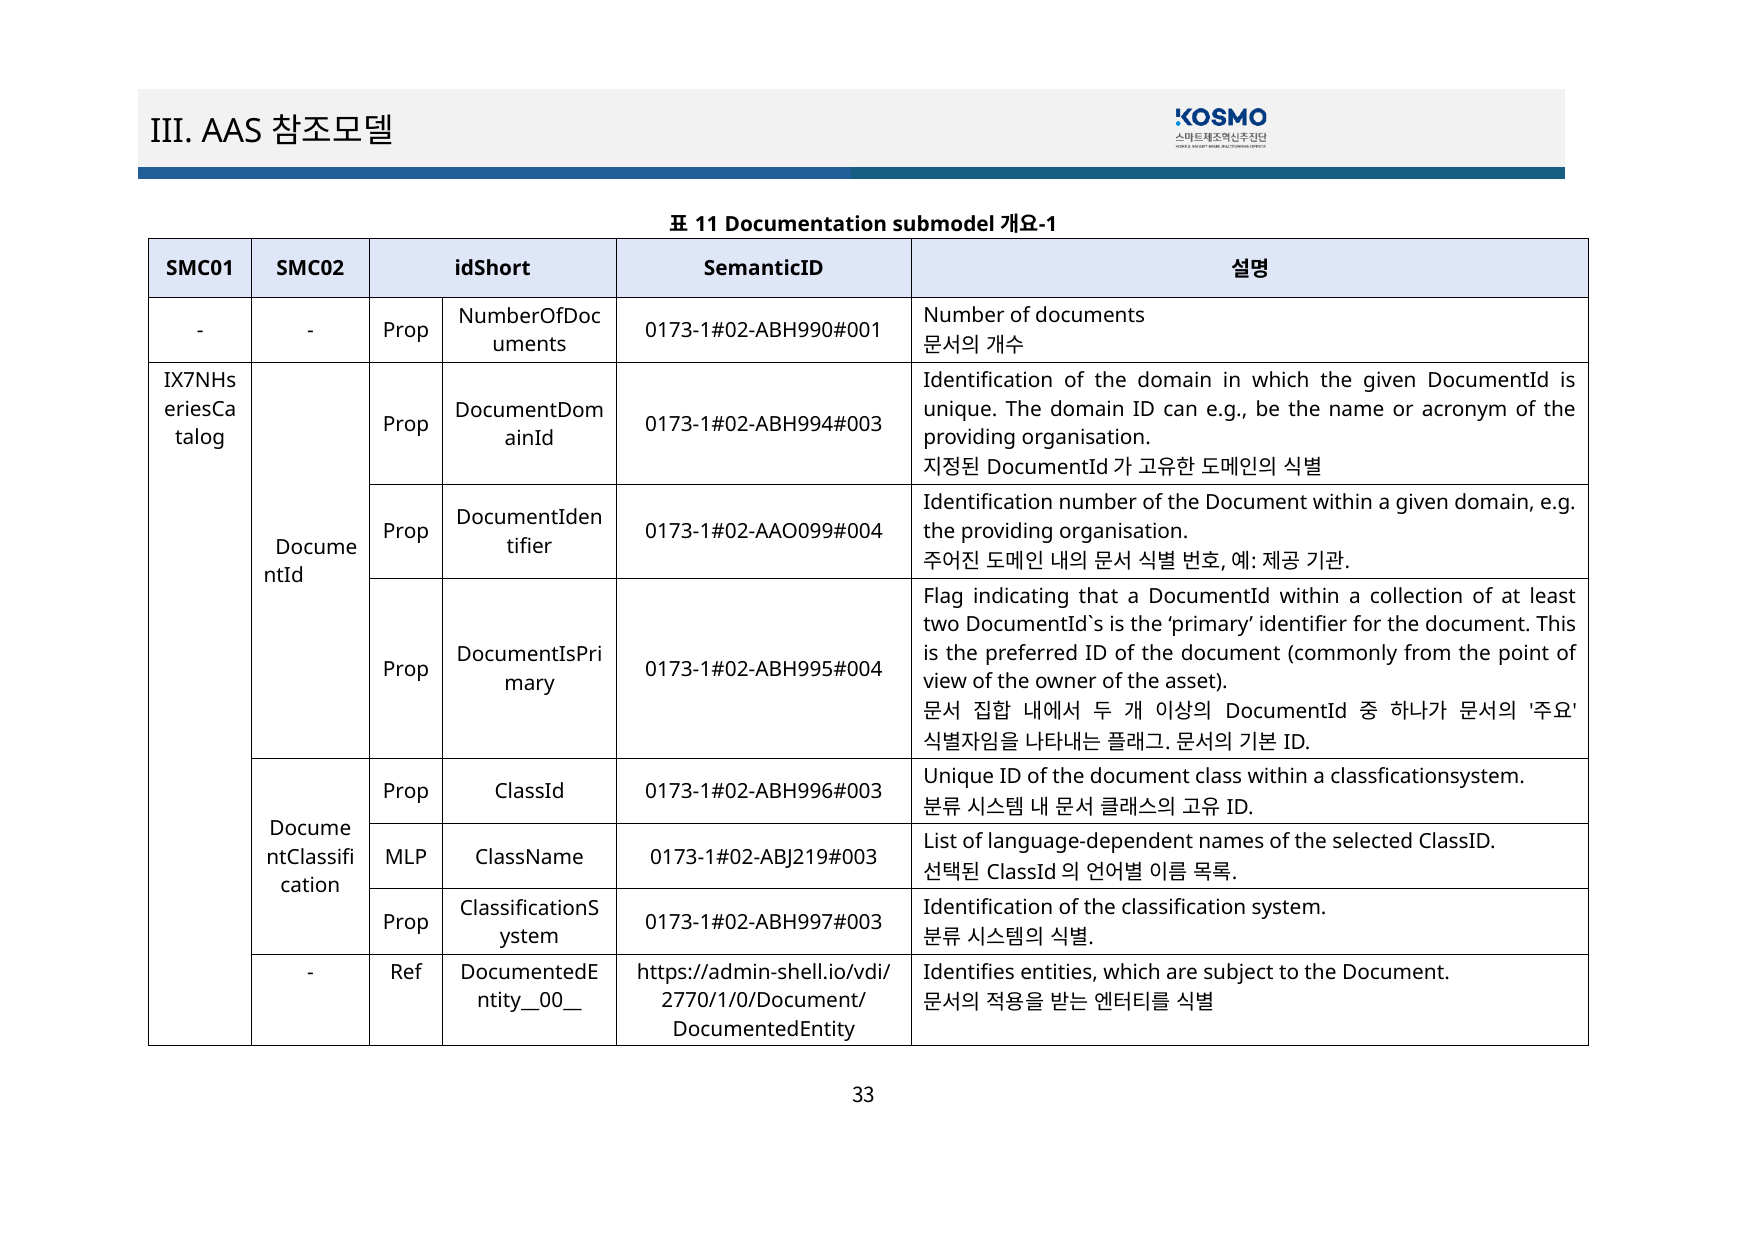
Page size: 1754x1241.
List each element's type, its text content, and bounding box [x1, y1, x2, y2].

text 표 11 Documentation submodel 개요-1 [150, 207, 1577, 238]
table_cell DocumentDomainId [443, 363, 616, 484]
table_cell MLP [370, 824, 442, 888]
table_cell Unique ID of the document class within a classficationsystem. 분류 시스템 내 문서 클래스의 고유 ID. [912, 759, 1588, 823]
table_cell Ref [370, 955, 442, 1045]
table_cell DocumentIdentifier [443, 485, 616, 577]
table_cell Prop [370, 363, 442, 484]
table_header SMC01 [149, 239, 251, 297]
table_cell 0173-1#02-ABH996#003 [617, 759, 911, 823]
table_cell - [252, 298, 369, 362]
table_cell NumberOfDocuments [443, 298, 616, 362]
table_cell 0173-1#02-ABH994#003 [617, 363, 911, 484]
table_cell 0173-1#02-ABJ219#003 [617, 824, 911, 888]
table_cell Prop [370, 579, 442, 758]
table_cell DocumentId [252, 363, 369, 758]
table_cell Prop [370, 759, 442, 823]
table_cell Identification of the classification system. 분류 시스템의 식별. [912, 889, 1588, 953]
table_cell ClassName [443, 824, 616, 888]
table_cell 0173-1#02-ABH995#004 [617, 579, 911, 758]
table_cell - [252, 955, 369, 1045]
table_cell Prop [370, 485, 442, 577]
table_cell List of language-dependent names of the selected ClassID. 선택된 ClassId의 언어별 이름 목록. [912, 824, 1588, 888]
table_cell ClassificationSystem [443, 889, 616, 953]
table_header 설명 [912, 239, 1588, 297]
table_cell 0173-1#02-AAO099#004 [617, 485, 911, 577]
table_header SMC02 [252, 239, 369, 297]
table_cell Flag indicating that a DocumentId within a collection of at least two DocumentId`s is the ‘primary’ identifier for the document. This is the preferred ID of the document (commonly from the point of view of the owner of the asset). 문서 집합 내에서 두 개 이상의 DocumentId 중 하나가 문서의 '주요' 식별자임을 나타내는 플래그. 문서의 기본 ID. [912, 579, 1588, 758]
table_header SemanticID [617, 239, 911, 297]
table_cell Prop [370, 889, 442, 953]
table_cell Identifies entities, which are subject to the Document. 문서의 적용을 받는 엔터티를 식별 [912, 955, 1588, 1045]
table_header idShort [370, 239, 616, 297]
table_cell Prop [370, 298, 442, 362]
table_cell https://admin-shell.io/vdi/2770/1/0/Document/DocumentedEntity [617, 955, 911, 1045]
table_cell DocumentClassification [252, 759, 369, 953]
table_cell 0173-1#02-ABH997#003 [617, 889, 911, 953]
table_cell Number of documents 문서의 개수 [912, 298, 1588, 362]
table_cell ClassId [443, 759, 616, 823]
table_cell Identification of the domain in which the given DocumentId is unique. The domain ID can e.g., be the name or acronym of the providing organisation. 지정된 DocumentId가 고유한 도메인의 식별 [912, 363, 1588, 484]
picture [1175, 108, 1267, 148]
table_cell - [149, 298, 251, 362]
table_cell IX7NHseriesCatalog [149, 363, 251, 1045]
table_cell 0173-1#02-ABH990#001 [617, 298, 911, 362]
table_cell DocumentedEntity__00__ [443, 955, 616, 1045]
table_cell DocumentIsPrimary [443, 579, 616, 758]
table_cell Identification number of the Document within a given domain, e.g. the providing organisation. 주어진 도메인 내의 문서 식별 번호, 예: 제공 기관. [912, 485, 1588, 577]
